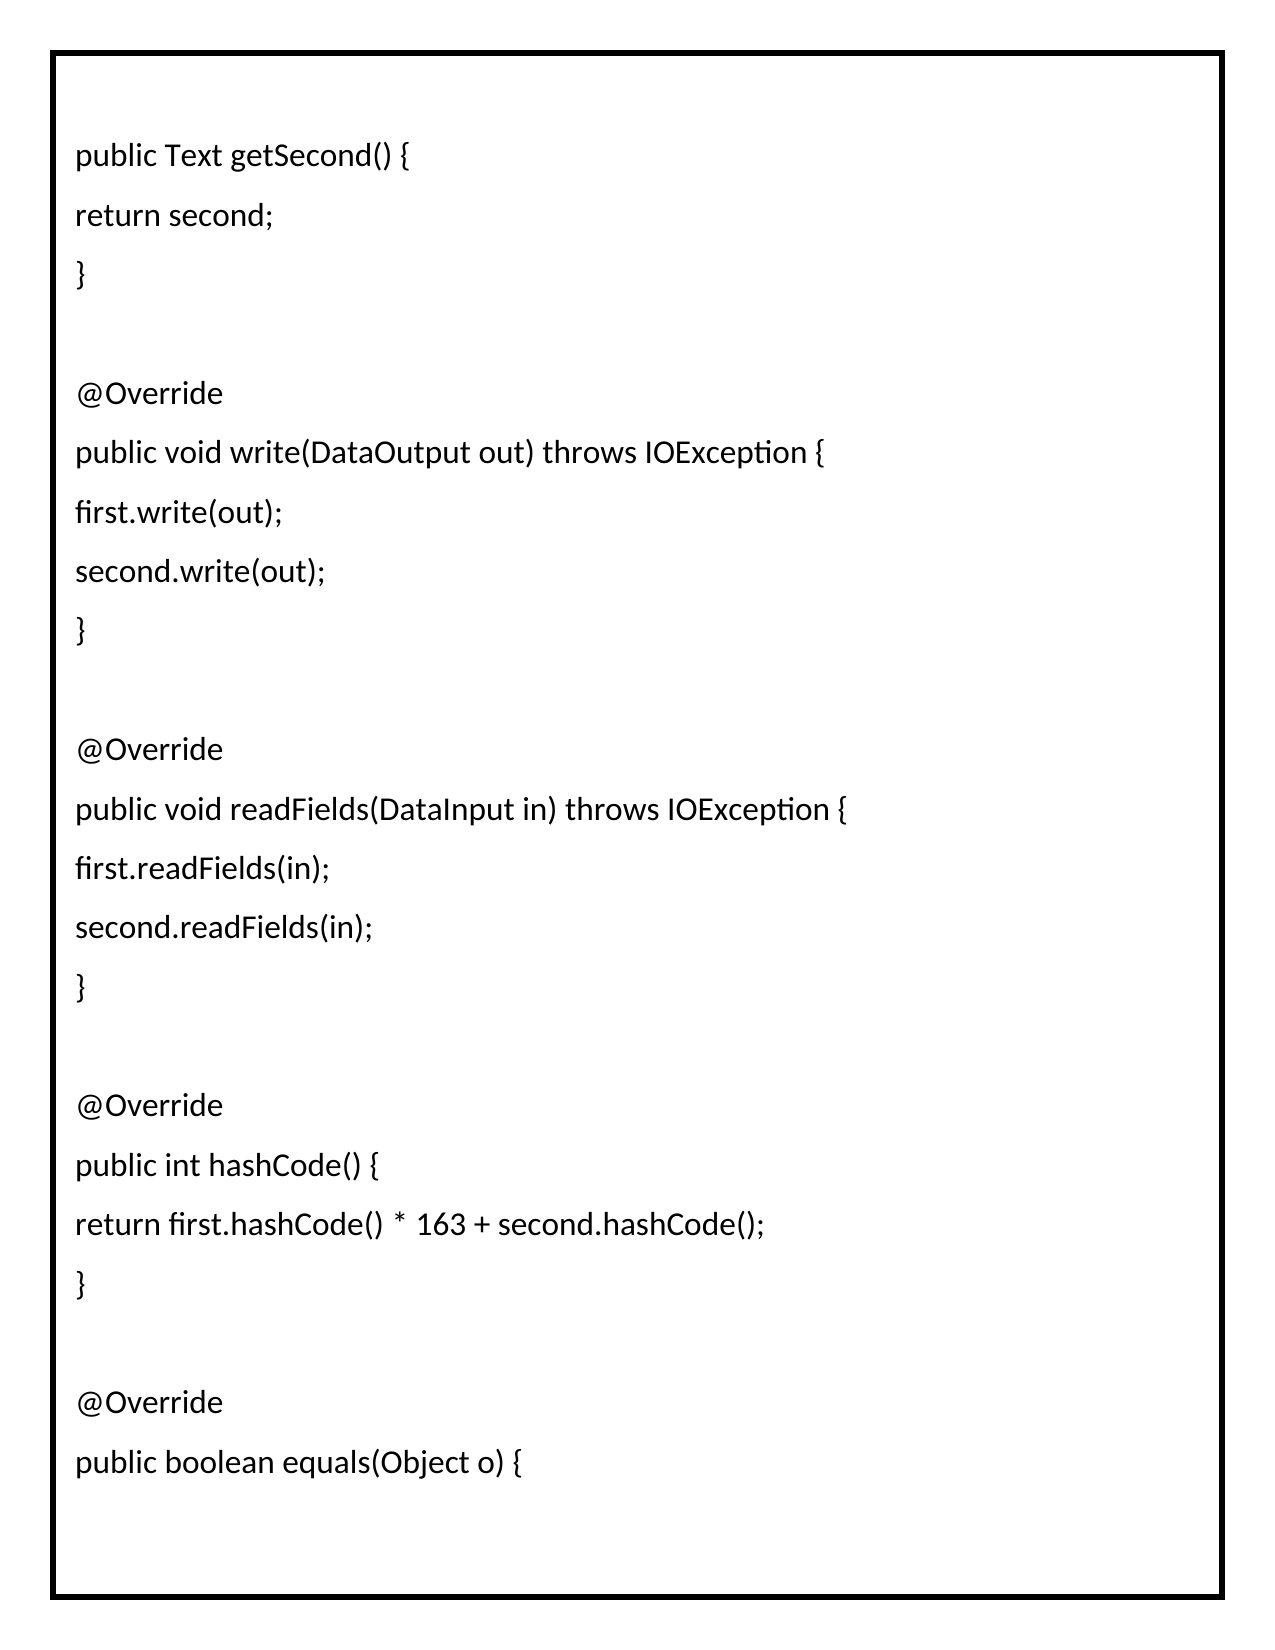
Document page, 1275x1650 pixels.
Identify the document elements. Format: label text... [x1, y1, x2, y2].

text public void readFields(DataInput in) throws IOException { [75, 787, 1200, 828]
text return first.hashCode() * 163 + second.hashCode(); [75, 1203, 1200, 1244]
text public void write(DataOutput out) throws IOException { [75, 431, 1200, 472]
text @Override [75, 372, 1200, 413]
text @Override [75, 1381, 1200, 1422]
text public Text getSecond() { [75, 134, 1200, 175]
text public int hashCode() { [75, 1144, 1200, 1184]
text @Override [75, 1084, 1200, 1125]
text second.readFields(in); [75, 906, 1200, 947]
text } [75, 253, 1200, 294]
text return second; [75, 194, 1200, 234]
text public boolean equals(Object o) { [75, 1441, 1200, 1481]
text } [75, 966, 1200, 1006]
text @Override [75, 728, 1200, 769]
text first.readFields(in); [75, 847, 1200, 888]
text first.write(out); [75, 491, 1200, 531]
text } [75, 1262, 1200, 1303]
text } [75, 609, 1200, 650]
text second.write(out); [75, 550, 1200, 591]
